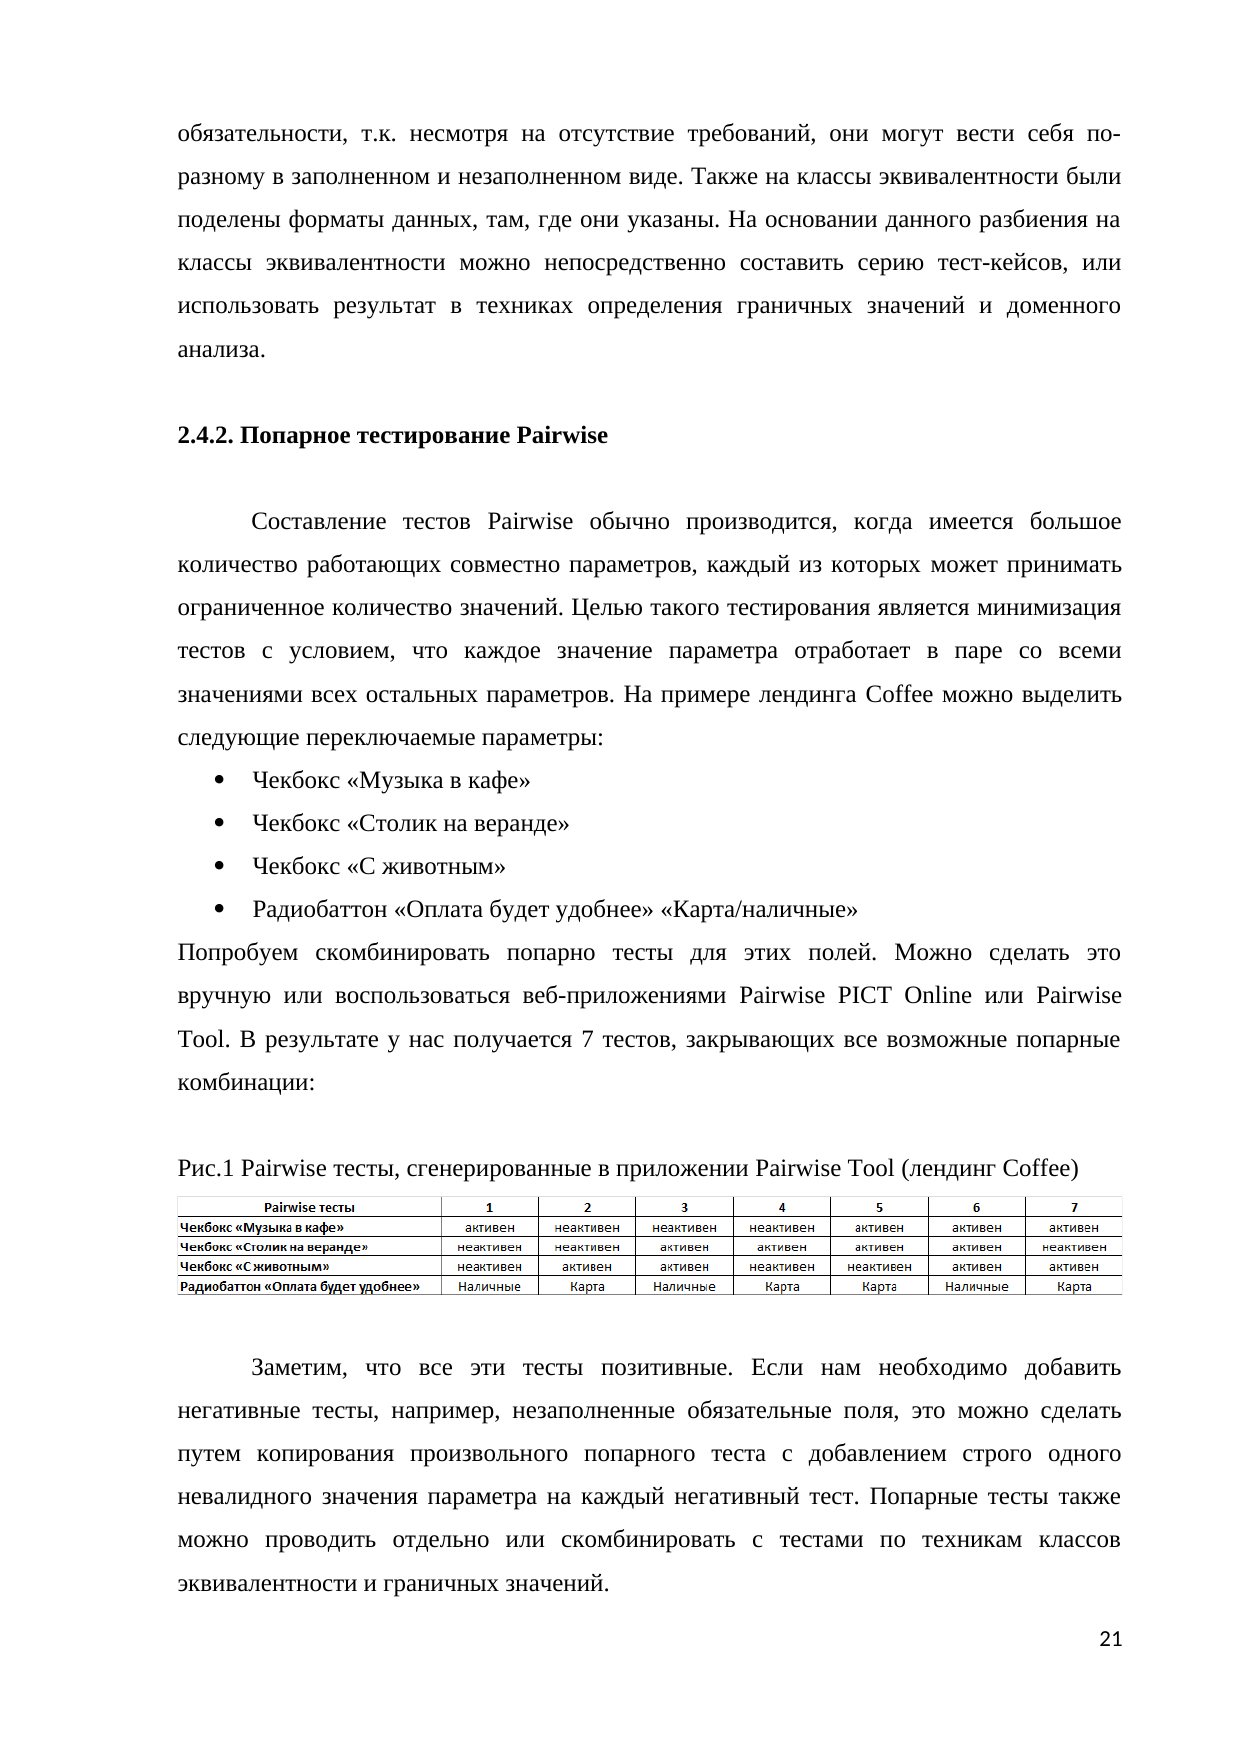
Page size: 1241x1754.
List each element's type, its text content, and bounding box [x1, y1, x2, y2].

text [177, 118, 1122, 362]
text Попробуем скомбинировать попарно тесты для этих полей. Можно сделать это вручную или воспользоваться веб-приложениями Pairwise PICT Online или Pairwise Tool. В результате у нас получается 7 тестов, закрывающих все возможные попарные комбинации: [177, 937, 1122, 1096]
list Радиобаттон «Оплата будет удобнее» «Карта/наличные» [215, 894, 1122, 923]
list Чекбокс «С животным» [215, 851, 1122, 880]
list Чекбокс «Музыка в кафе» [215, 765, 1122, 794]
text Составление тестов Pairwise обычно производится, когда имеется большое количество работающих совместно параметров, каждый из которых может принимать ограниченное количество значений. Целью такого тестирования является минимизация тестов с условием, что каждое значение параметра отработает в паре со всеми значениями всех остальных параметров. На примере лендинга Coffee можно выделить следующие переключаемые параметры: [177, 506, 1122, 751]
text Заметим, что все эти тесты позитивные. Если нам необходимо добавить негативные тесты, например, незаполненные обязательные поля, это можно сделать путем копирования произвольного попарного теста с добавлением строго одного невалидного значения параметра на каждый негативный тест. Попарные тесты также можно проводить отдельно или скомбинировать с тестами по техникам классов эквивалентности и граничных значений. [177, 1352, 1122, 1596]
text 2.4.2. Попарное тестирование Pairwise [177, 420, 1122, 449]
list Чекбокс «Столик на веранде» [215, 808, 1122, 837]
picture [177, 1196, 1123, 1295]
text Рис.1 Pairwise тесты, сгенерированные в приложении Pairwise Tool (лендинг Coffee) [177, 1153, 1122, 1182]
